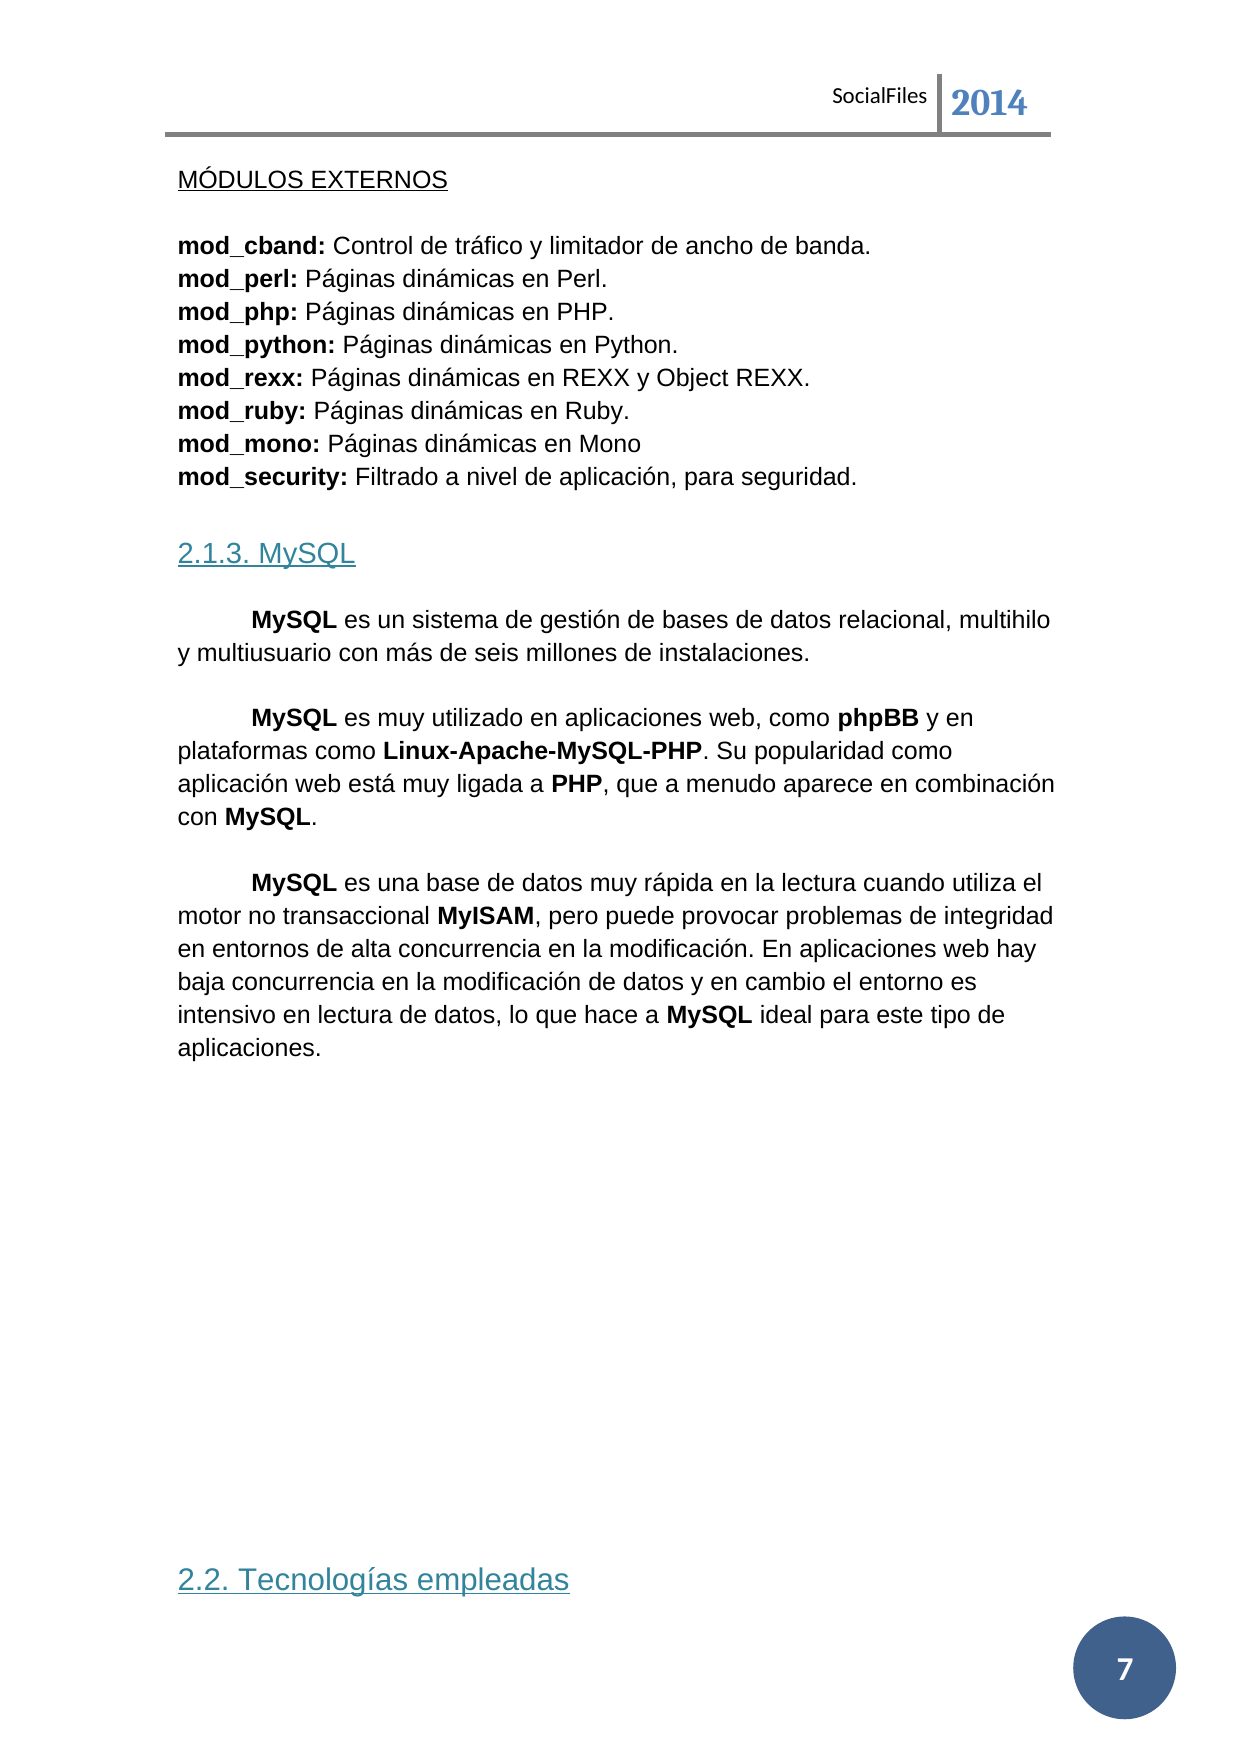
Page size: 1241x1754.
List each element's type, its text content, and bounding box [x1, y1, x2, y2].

text mod_rexx: Páginas dinámicas en REXX y Object REXX. [177, 363, 1063, 391]
text MÓDULOS EXTERNOS [177, 164, 1063, 193]
text mod_mono: Páginas dinámicas en Mono [177, 429, 1063, 457]
text MySQL es una base de datos muy rápida en la lectura cuando utiliza el motor no transaccional MyISAM, pero puede provocar problemas de integridad en entornos de alta concurrencia en la modificación. En aplicaciones web hay baja concurrencia en la modificación de datos y en cambio el entorno es intensivo en lectura de datos, lo que hace a MySQL ideal para este tipo de aplicaciones. [177, 868, 1063, 1062]
text mod_security: Filtrado a nivel de aplicación, para seguridad. [177, 462, 1063, 491]
text MySQL es muy utilizado en aplicaciones web, como phpBB y en plataformas como Linux-Apache-MySQL-PHP. Su popularidad como aplicación web está muy ligada a PHP, que a menudo aparece en combinación con MySQL. [177, 703, 1063, 831]
text mod_python: Páginas dinámicas en Python. [177, 330, 1063, 358]
text 2.1.3. MySQL [177, 536, 1063, 569]
text mod_php: Páginas dinámicas en PHP. [177, 297, 1063, 325]
text mod_perl: Páginas dinámicas en Perl. [177, 264, 1063, 292]
text 2.2. Tecnologías empleadas [177, 1561, 1063, 1597]
text MySQL es un sistema de gestión de bases de datos relacional, multihilo y multiusuario con más de seis millones de instalaciones. [177, 605, 1063, 667]
text mod_cband: Control de tráfico y limitador de ancho de banda. [177, 231, 1063, 259]
text mod_ruby: Páginas dinámicas en Ruby. [177, 396, 1063, 424]
